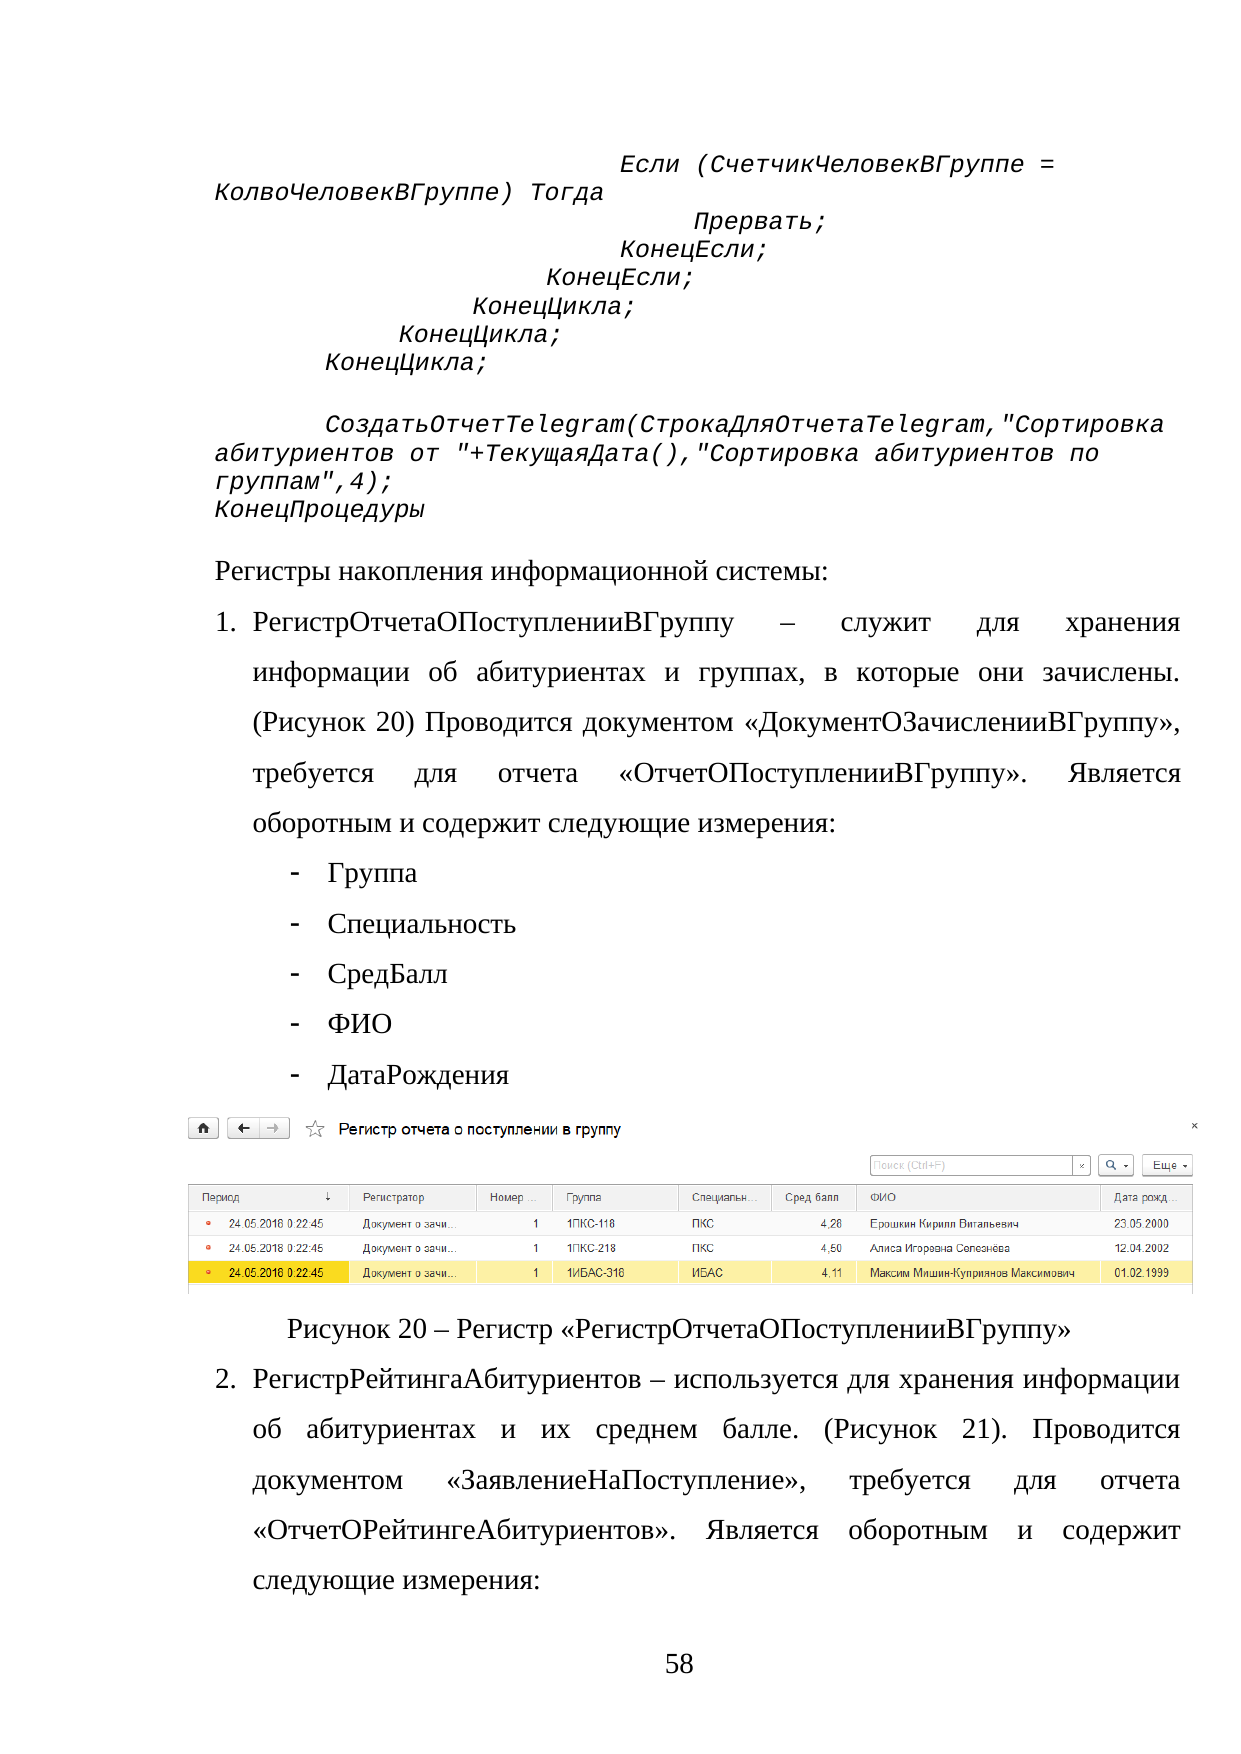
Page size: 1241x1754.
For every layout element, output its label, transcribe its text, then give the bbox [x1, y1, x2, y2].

list ДатаРождения [290, 1057, 1181, 1091]
list Группа [290, 855, 1181, 889]
text КонецЦикла; [214, 322, 1181, 350]
text СоздатьОтчетTelegram(СтрокаДляОтчетаTelegram,"Сортировка абитуриентов от "+ТекущаяДата(),"Сортировка абитуриентов по группам",4); [214, 412, 1181, 497]
list ФИО [290, 1007, 1181, 1040]
list Специальность [290, 906, 1181, 939]
text КонецПроцедуры [214, 497, 1181, 525]
text Рисунок 20 – Регистр «РегистрОтчетаОПоступленииВГруппу» [177, 1311, 1181, 1344]
picture [177, 1107, 1209, 1294]
text Прервать; [214, 208, 1181, 237]
list СредБалл [290, 956, 1181, 990]
text Регистры накопления информационной системы: [177, 553, 1181, 587]
text КонецЦикла; [214, 350, 1181, 378]
list РегистрРейтингаАбитуриентов – используется для хранения информации об абитуриентах и их среднем балле. (Рисунок 21). Проводится документом «ЗаявлениеНаПоступление», требуется для отчета «ОтчетОРейтингеАбитуриентов». Является оборотным и содержит следующие измерения: [215, 1361, 1181, 1596]
text КонецЕсли; [214, 265, 1181, 293]
text КонецЕсли; [214, 237, 1181, 265]
list РегистрОтчетаОПоступленииВГруппу – служит для хранения информации об абитуриентах и группах, в которые они зачислены. (Рисунок 20) Проводится документом «ДокументОЗачисленииВГруппу», требуется для отчета «ОтчетОПоступленииВГруппу». Является оборотным и содержит следующие измерения: [215, 604, 1181, 839]
text Если (СчетчикЧеловекВГруппе = КолвоЧеловекВГруппе) Тогда [214, 152, 1181, 208]
text КонецЦикла; [214, 293, 1181, 322]
